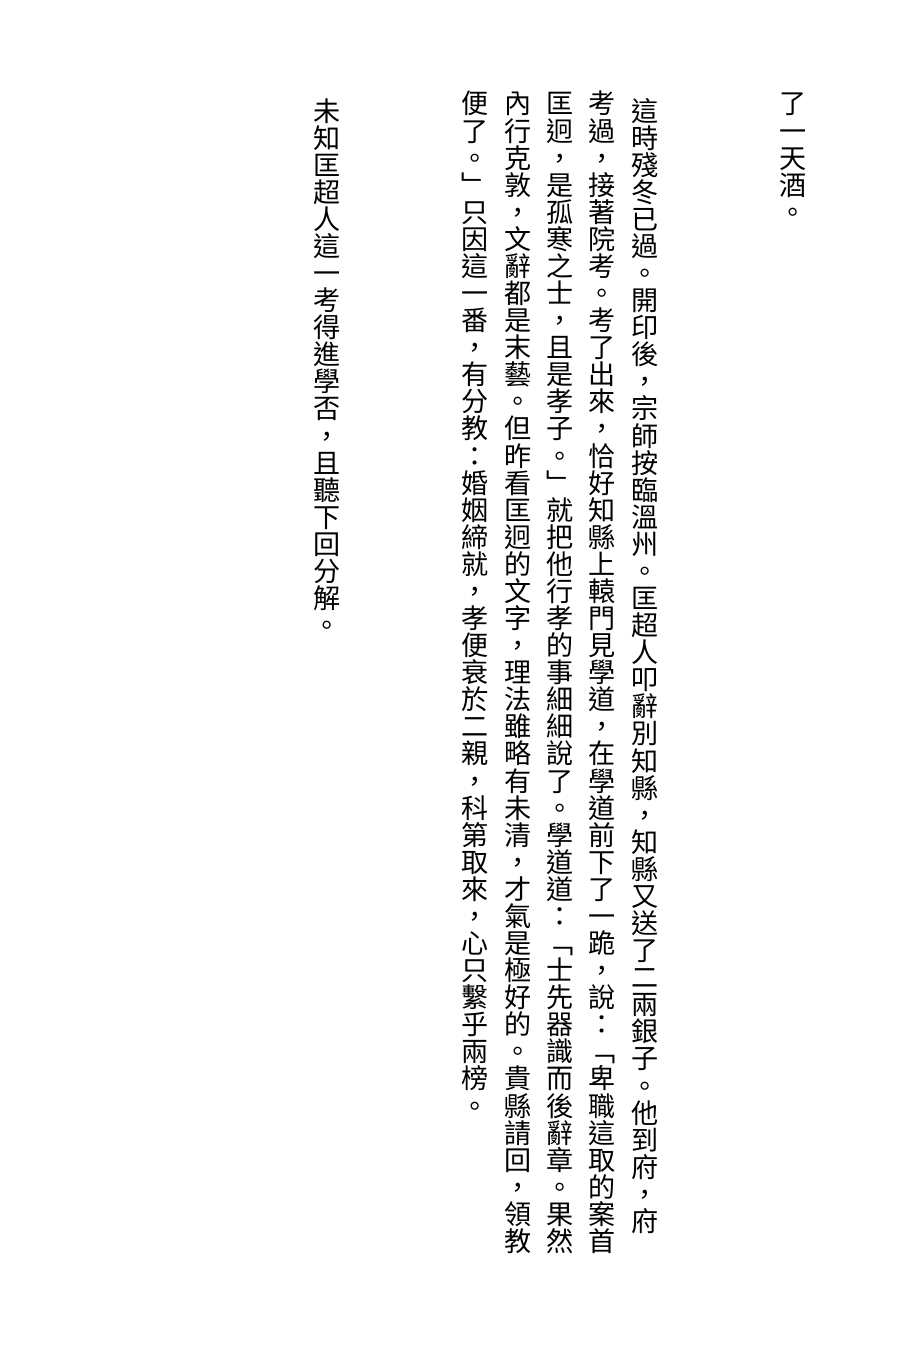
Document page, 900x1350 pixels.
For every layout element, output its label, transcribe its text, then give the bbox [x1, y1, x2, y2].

text 未知匡超人這一考得進學否，且聽下回分解。 [265, 90, 387, 1260]
text 這時殘冬已過。開印後，宗師按臨溫州。匡超人叩辭別知縣，知縣又送了二兩銀子。他到府，府考過，接著院考。考了出來，恰好知縣上轅門見學道，在學道前下了一跪，說：﹁卑職這取的案首匡迥，是孤寒之士，且是孝子。﹂就把他行孝的事細細說了。學道道：﹁士先器識而後辭章。果然內行克敦，文辭都是末藝。但昨看匡迥的文字，理法雖略有未清，才氣是極好的。貴縣請回，領教便了。﹂只因這一番，有分教：婚姻締就，孝便衰於二親，科第取來，心只繫乎兩榜。 [413, 90, 704, 1260]
